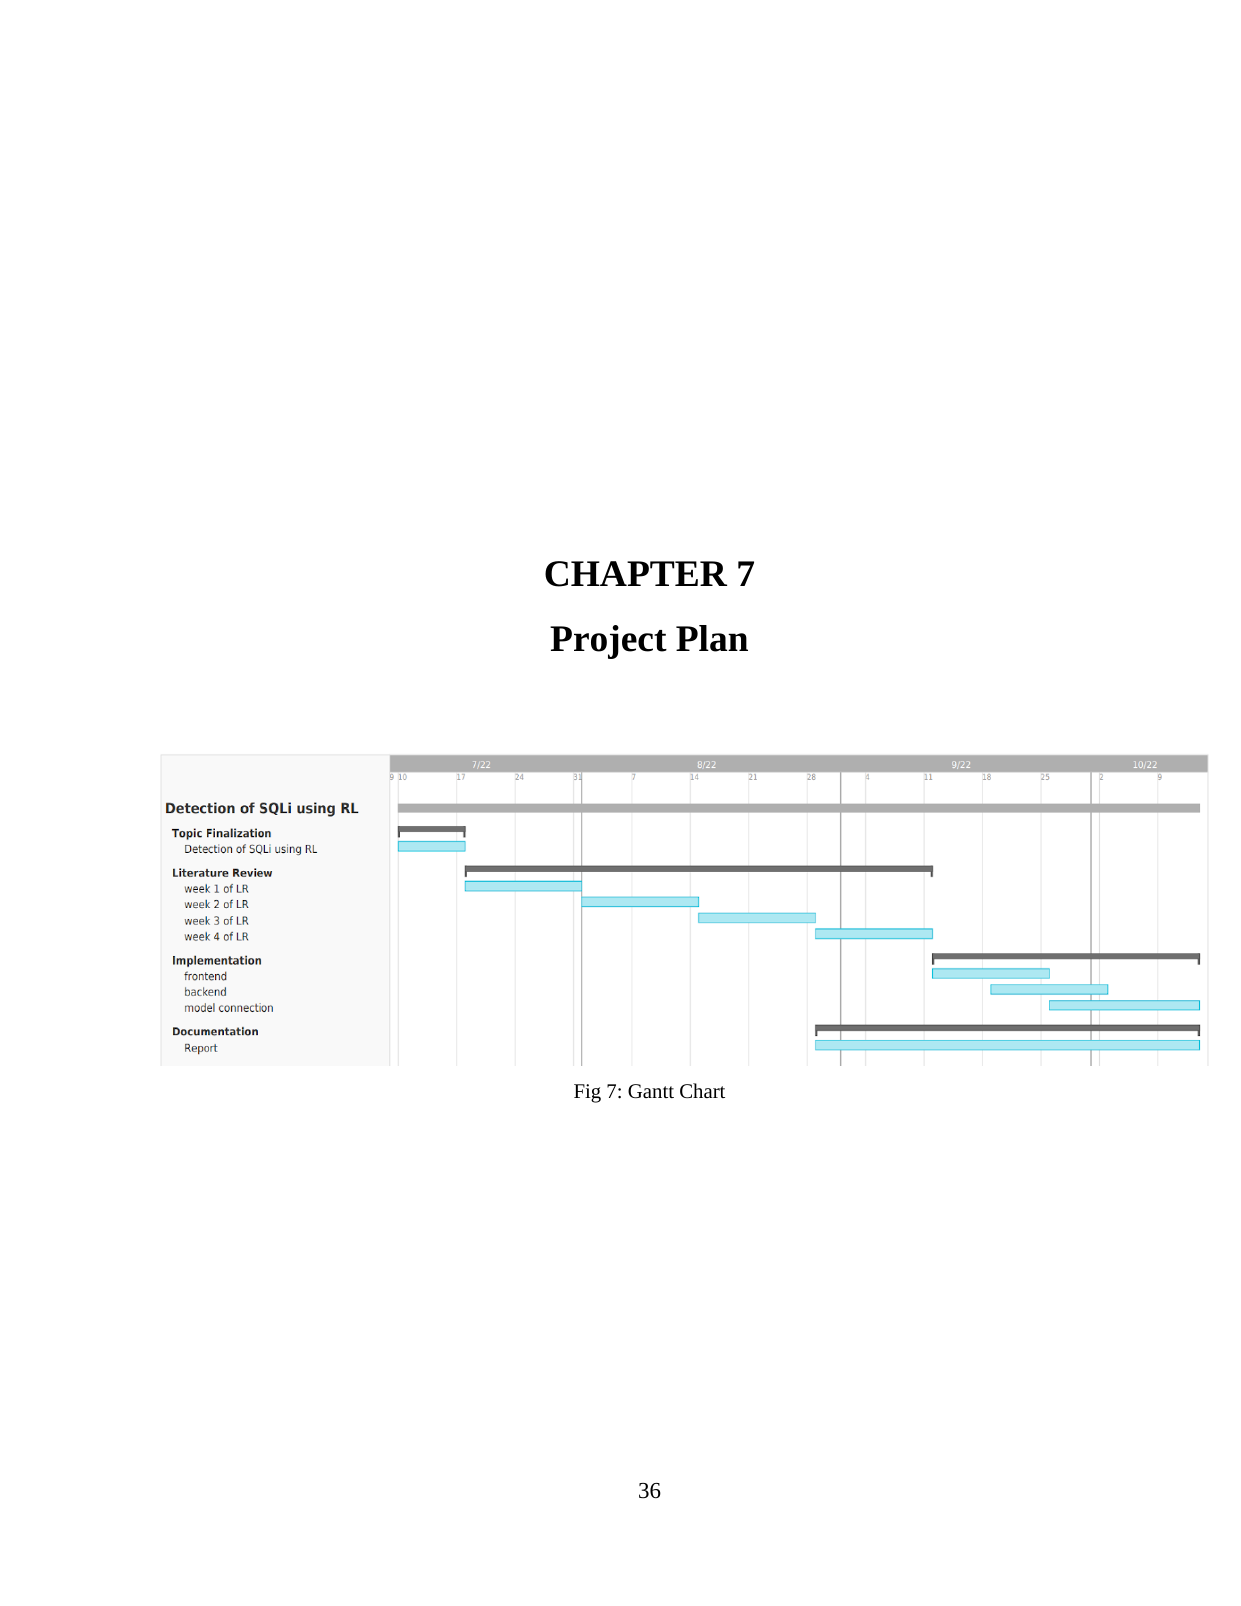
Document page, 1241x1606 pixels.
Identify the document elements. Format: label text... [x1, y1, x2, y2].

text Fig 7: Gantt Chart [156, 1079, 1142, 1103]
text Project Plan [156, 616, 1142, 659]
text CHAPTER 7 [156, 552, 1142, 595]
picture [156, 751, 1216, 1066]
